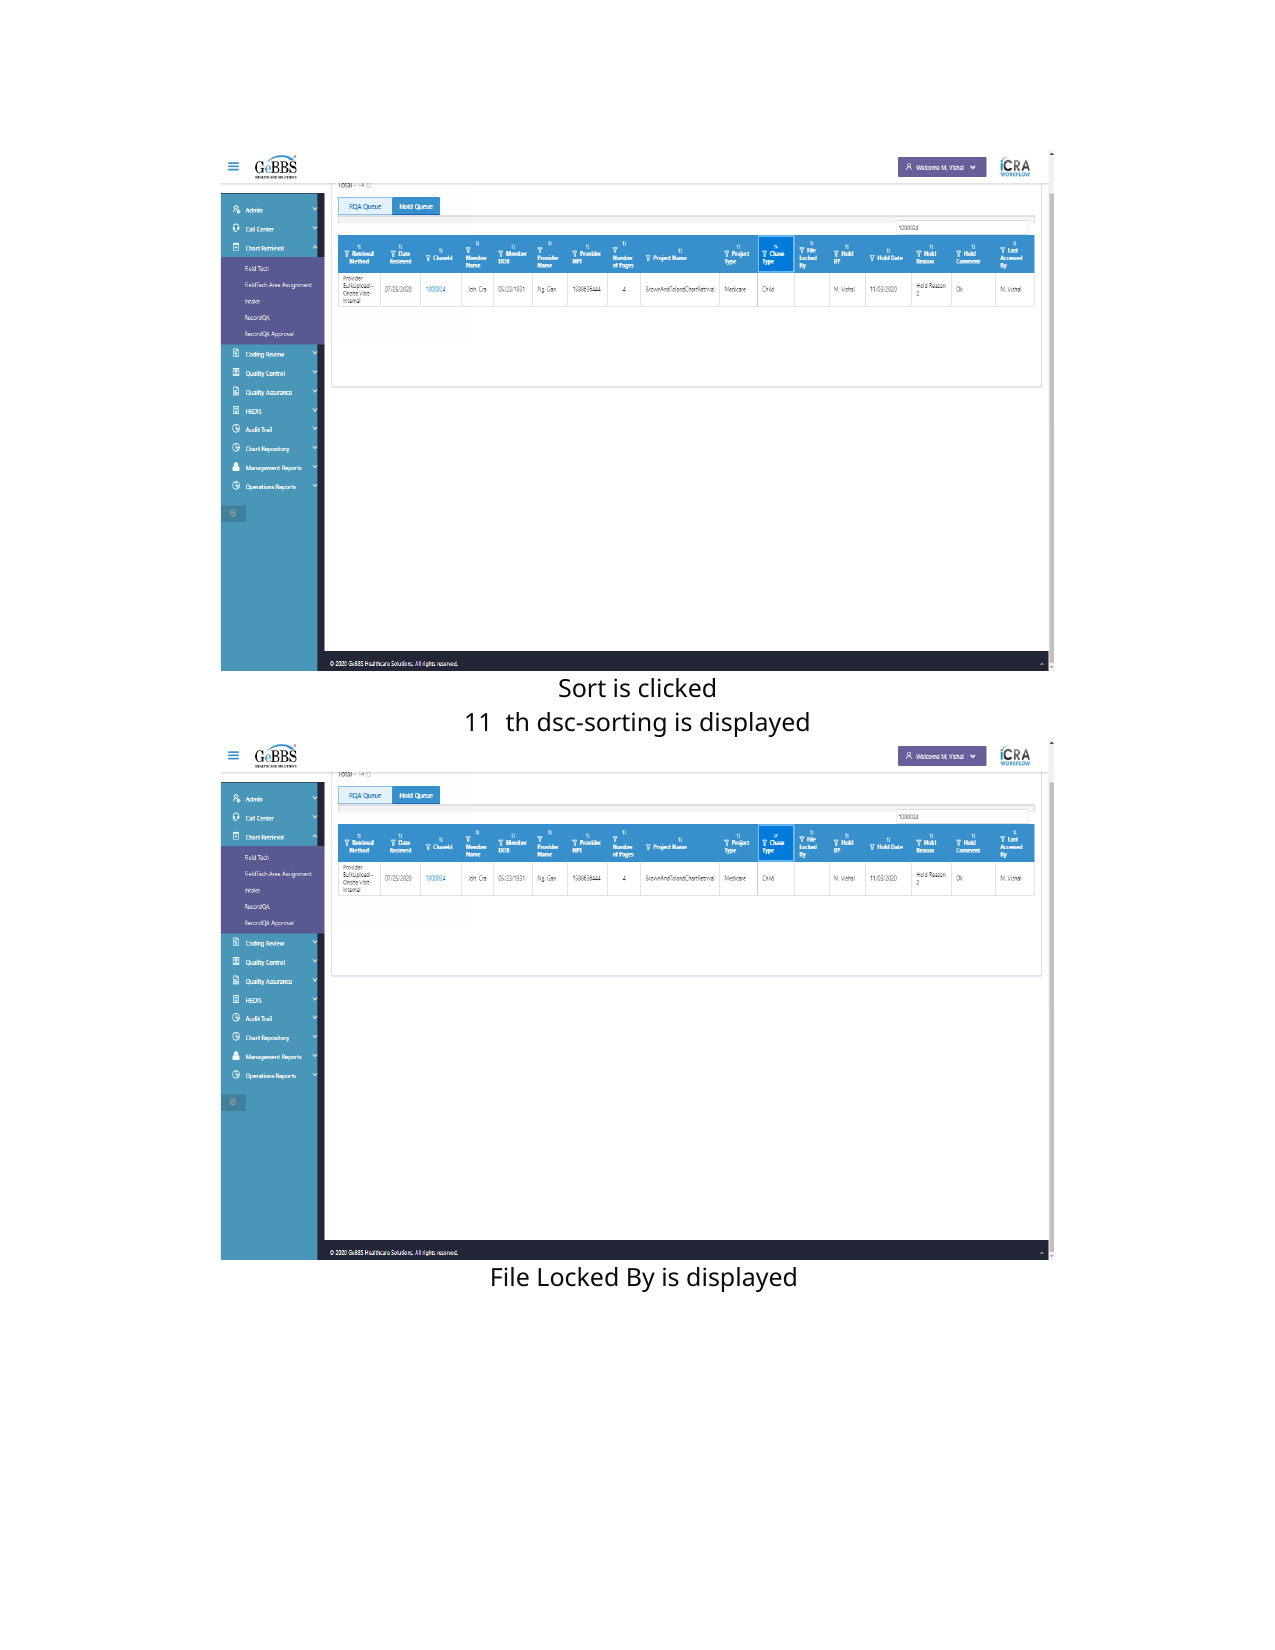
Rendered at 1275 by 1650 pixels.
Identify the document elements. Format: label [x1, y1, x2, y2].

picture [220, 738, 1055, 1260]
picture [220, 150, 1055, 671]
text [150, 150, 1125, 1294]
